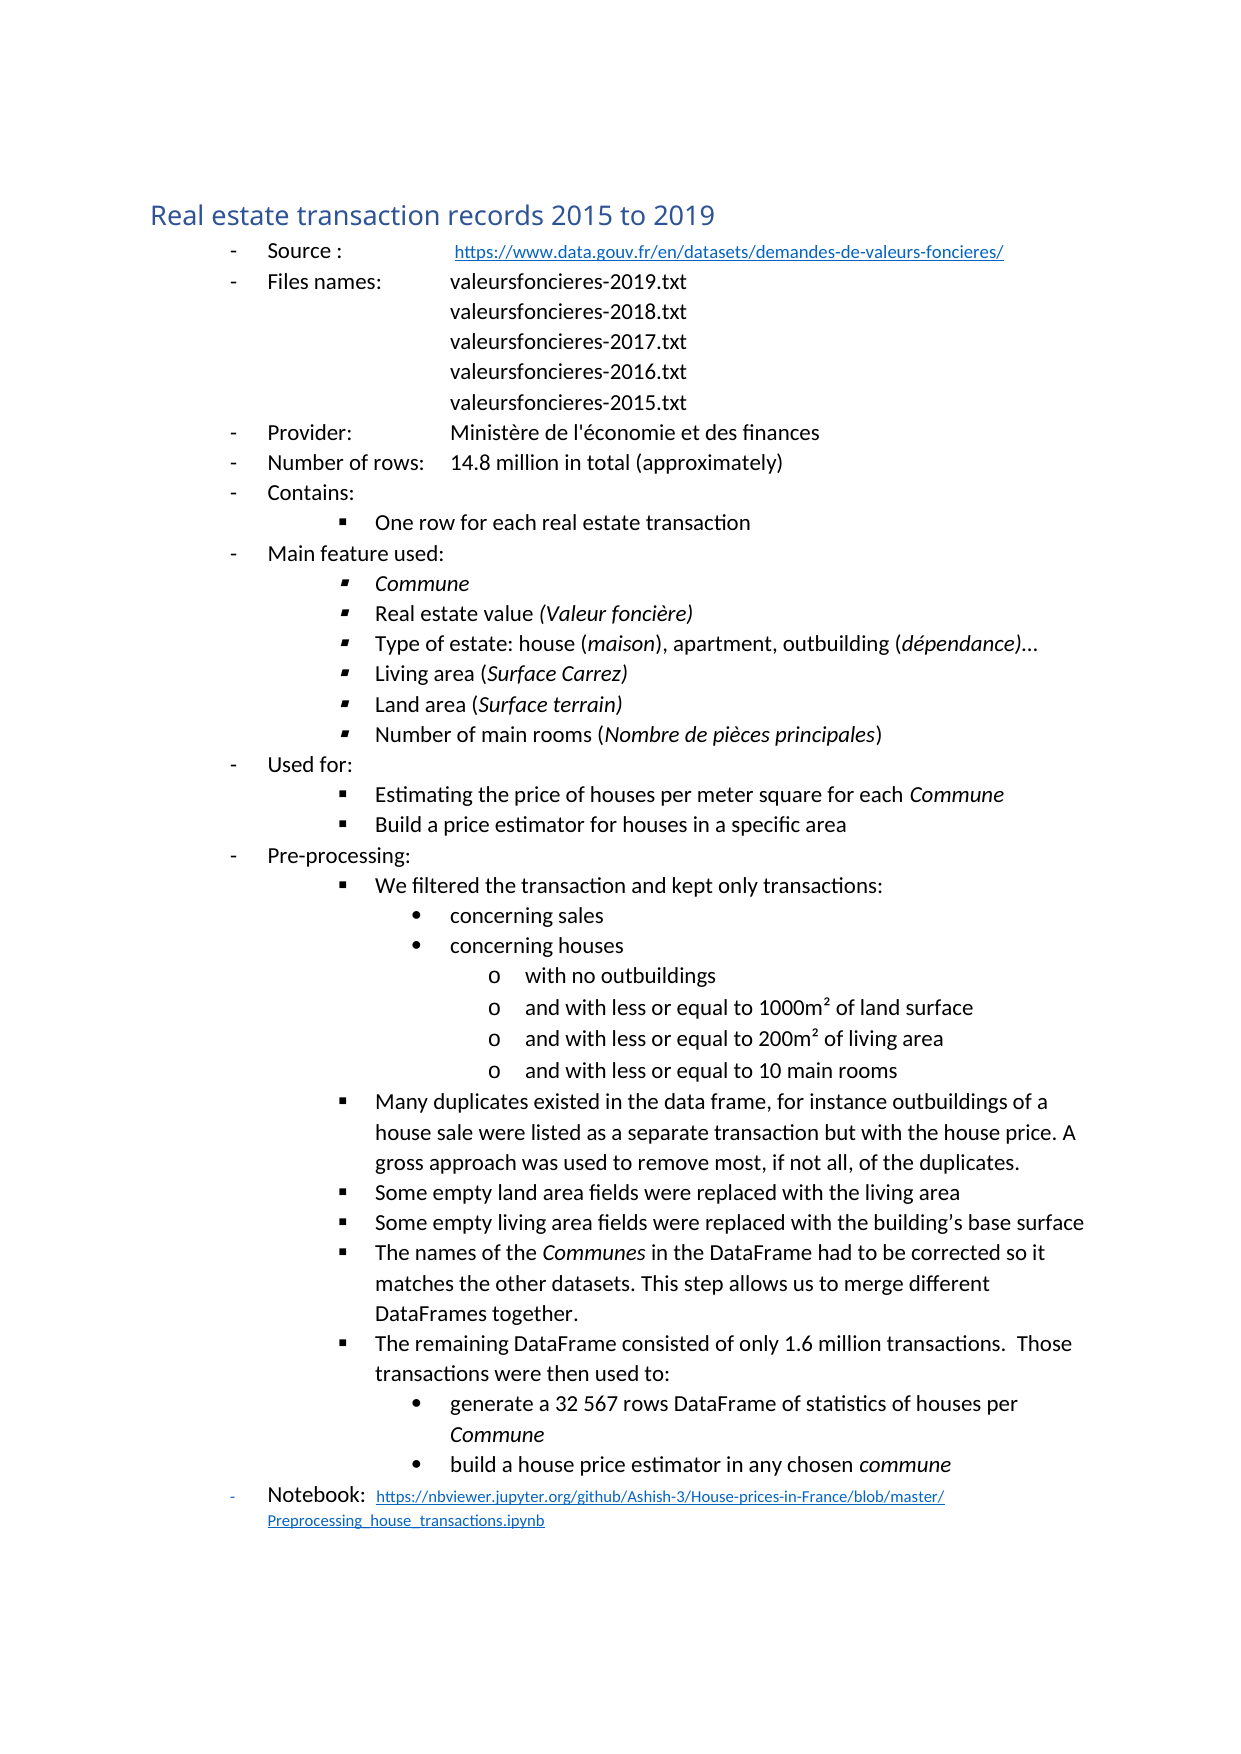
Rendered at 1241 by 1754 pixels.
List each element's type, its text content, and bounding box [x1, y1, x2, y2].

list and with less or equal to 1000m² of land surface [487, 993, 1090, 1022]
list Contains: [230, 478, 1090, 506]
list Living area (Surface Carrez) [337, 659, 1090, 688]
list Source : https://www.data.gouv.fr/en/datasets/demandes-de-valeurs-foncieres/ [230, 237, 1090, 265]
list Number of rows: 14.8 million in total (approximately) [230, 448, 1090, 476]
list Main feature used: [230, 539, 1090, 567]
text valeursfoncieres-2017.txt [450, 327, 1090, 355]
subtitle Real estate transaction records 2015 to 2019 [150, 197, 1090, 234]
list concerning houses [412, 931, 1090, 959]
list Some empty living area fields were replaced with the building’s base surface [337, 1208, 1090, 1236]
list generate a 32 567 rows DataFrame of statistics of houses per Commune [412, 1389, 1090, 1448]
list Land area (Surface terrain) [337, 690, 1090, 718]
list Commune [337, 569, 1090, 597]
list with no outbuildings [487, 962, 1090, 991]
list Provider: Ministère de l'économie et des finances [230, 418, 1090, 446]
list Notebook: https://nbviewer.jupyter.org/github/Ashish-3/House-prices-in-France/blob/master/Preprocessing_house_transactions.ipynb [230, 1480, 1090, 1530]
list Real estate value (Valeur foncière) [337, 599, 1090, 627]
list concerning sales [412, 901, 1090, 929]
list Number of main rooms (Nombre de pièces principales) [337, 720, 1090, 748]
text valeursfoncieres-2015.txt [450, 388, 1090, 416]
list Many duplicates existed in the data frame, for instance outbuildings of a house sale were listed as a separate transaction but with the house price. A gross approach was used to remove most, if not all, of the duplicates. [337, 1087, 1090, 1176]
list The names of the Communes in the DataFrame had to be corrected so it matches the other datasets. This step allows us to merge different DataFrames together. [337, 1238, 1090, 1327]
list and with less or equal to 10 main rooms [487, 1056, 1090, 1085]
list Type of estate: house (maison), apartment, outbuilding (dépendance)… [337, 629, 1090, 657]
list Pre-processing: [230, 841, 1090, 869]
text valeursfoncieres-2018.txt [450, 297, 1090, 325]
list Files names: valeursfoncieres-2019.txt [230, 267, 1090, 295]
list Build a price estimator for houses in a specific area [337, 811, 1090, 839]
text valeursfoncieres-2016.txt [450, 357, 1090, 386]
list and with less or equal to 200m² of living area [487, 1024, 1090, 1054]
list Estimating the price of houses per meter square for each Commune [337, 780, 1090, 808]
list Used for: [230, 750, 1090, 778]
list The remaining DataFrame consisted of only 1.6 million transactions. Those transactions were then used to: [337, 1329, 1090, 1387]
list We filtered the transaction and kept only transactions: [337, 871, 1090, 899]
list One row for each real estate transaction [337, 508, 1090, 537]
list build a house price estimator in any chosen commune [412, 1450, 1090, 1478]
list Some empty land area fields were replaced with the living area [337, 1178, 1090, 1206]
